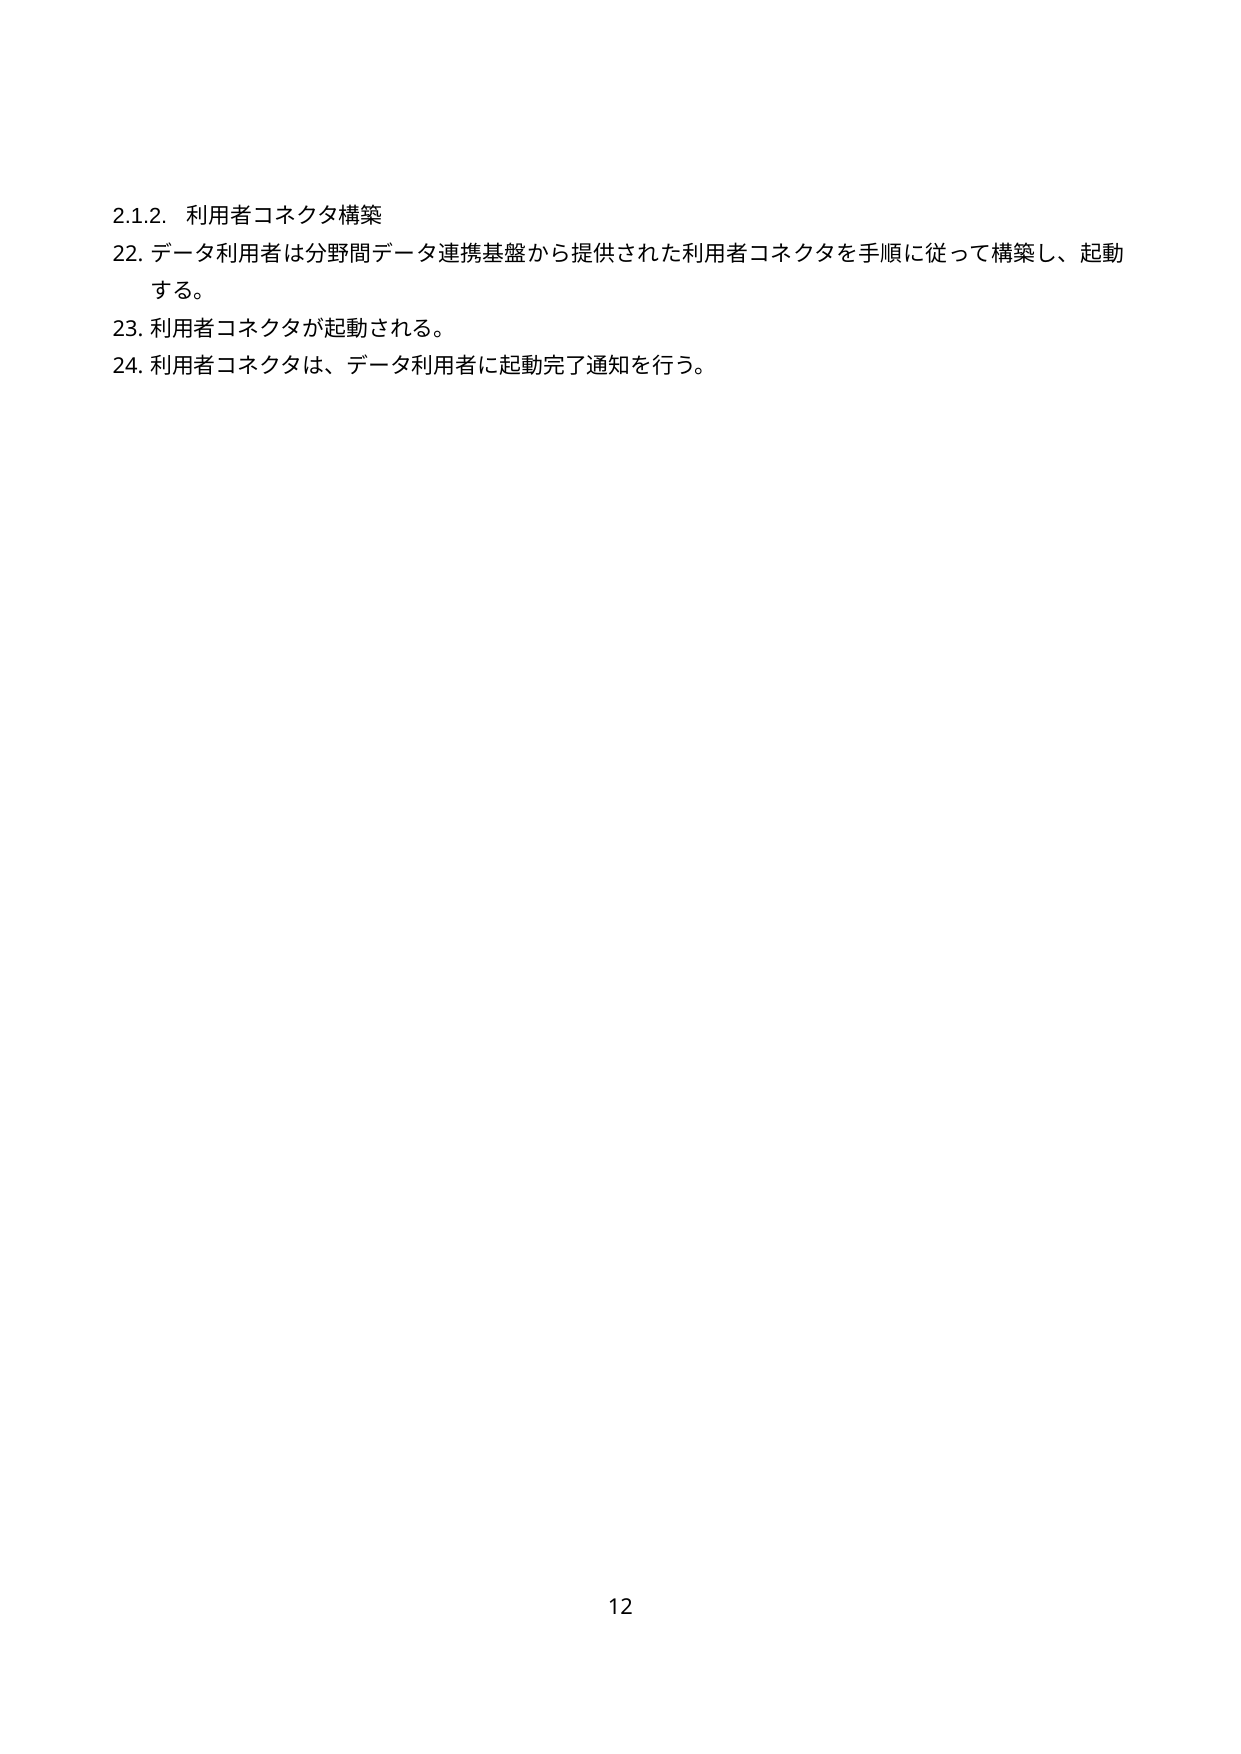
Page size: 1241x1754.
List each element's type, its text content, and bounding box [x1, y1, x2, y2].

list データ利用者は分野間データ連携基盤から提供された利用者コネクタを手順に従って構築し、起動する。 [112, 233, 1128, 308]
list 利用者コネクタが起動される。 [112, 308, 1128, 346]
list 利用者コネクタは、データ利用者に起動完了通知を行う。 [112, 346, 1128, 383]
subtitle 利用者コネクタ構築 [112, 196, 1128, 233]
